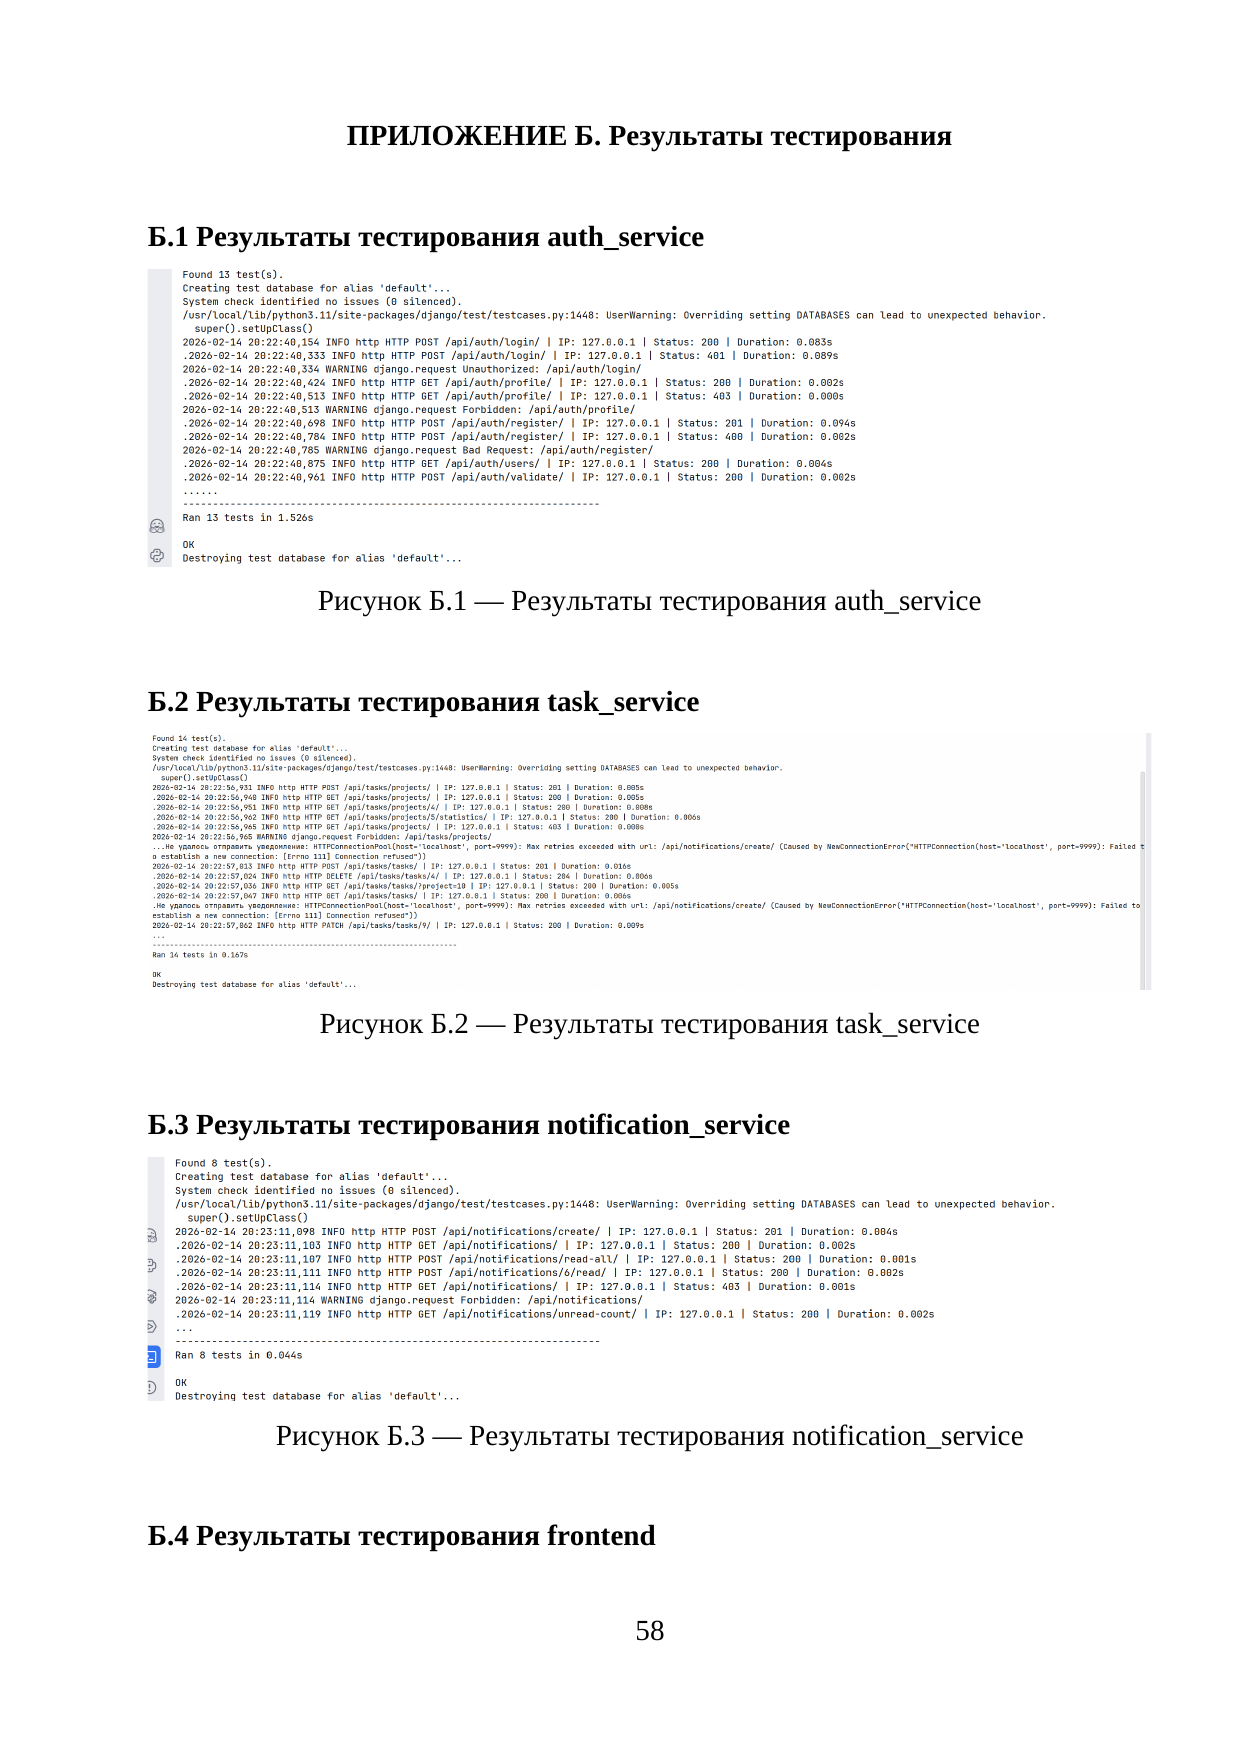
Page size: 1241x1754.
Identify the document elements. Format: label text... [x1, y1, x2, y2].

picture [147, 1157, 1152, 1401]
picture [147, 269, 1152, 567]
text Б.2 Результаты тестирования task_service [148, 684, 1152, 717]
subtitle ПРИЛОЖЕНИЕ Б. Результаты тестирования [148, 118, 1152, 152]
text Рисунок Б.1 — Результаты тестирования auth_service [148, 583, 1152, 617]
text Б.3 Результаты тестирования notification_service [148, 1107, 1152, 1140]
text Б.4 Результаты тестирования frontend [148, 1518, 1152, 1552]
picture [147, 733, 1152, 990]
text Б.1 Результаты тестирования auth_service [148, 219, 1152, 252]
text Рисунок Б.2 — Результаты тестирования task_service [148, 1006, 1152, 1040]
text Рисунок Б.3 — Результаты тестирования notification_service [148, 1418, 1152, 1451]
